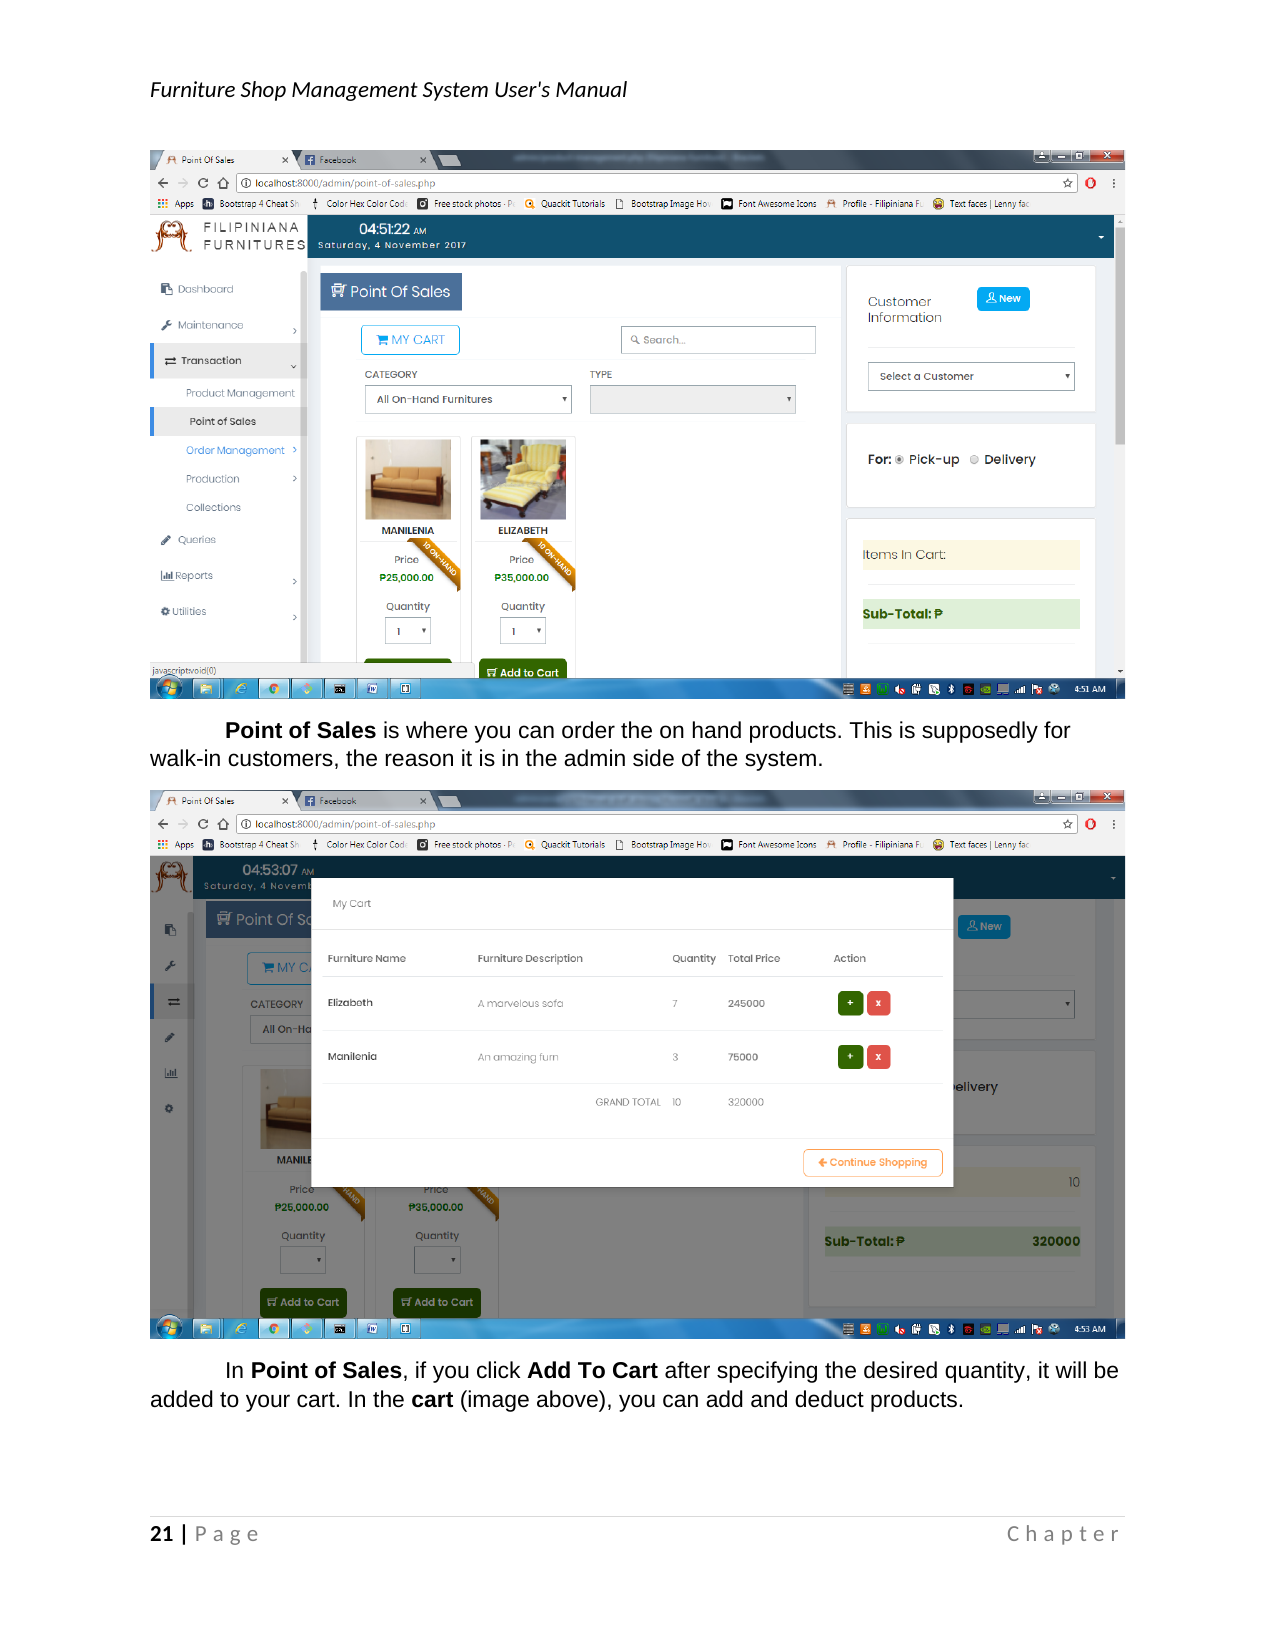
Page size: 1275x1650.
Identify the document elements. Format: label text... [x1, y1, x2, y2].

picture [150, 790, 1125, 1339]
picture [150, 150, 1125, 699]
text In Point of Sales, if you click Add To Cart after specifying the desired quantity, it will be added to your cart. In the cart (image above), you can add and deduct products. [150, 1357, 1125, 1412]
text Point of Sales is where you can order the on hand products. This is supposedly for walk-in customers, the reason it is in the admin side of the system. [150, 717, 1125, 772]
